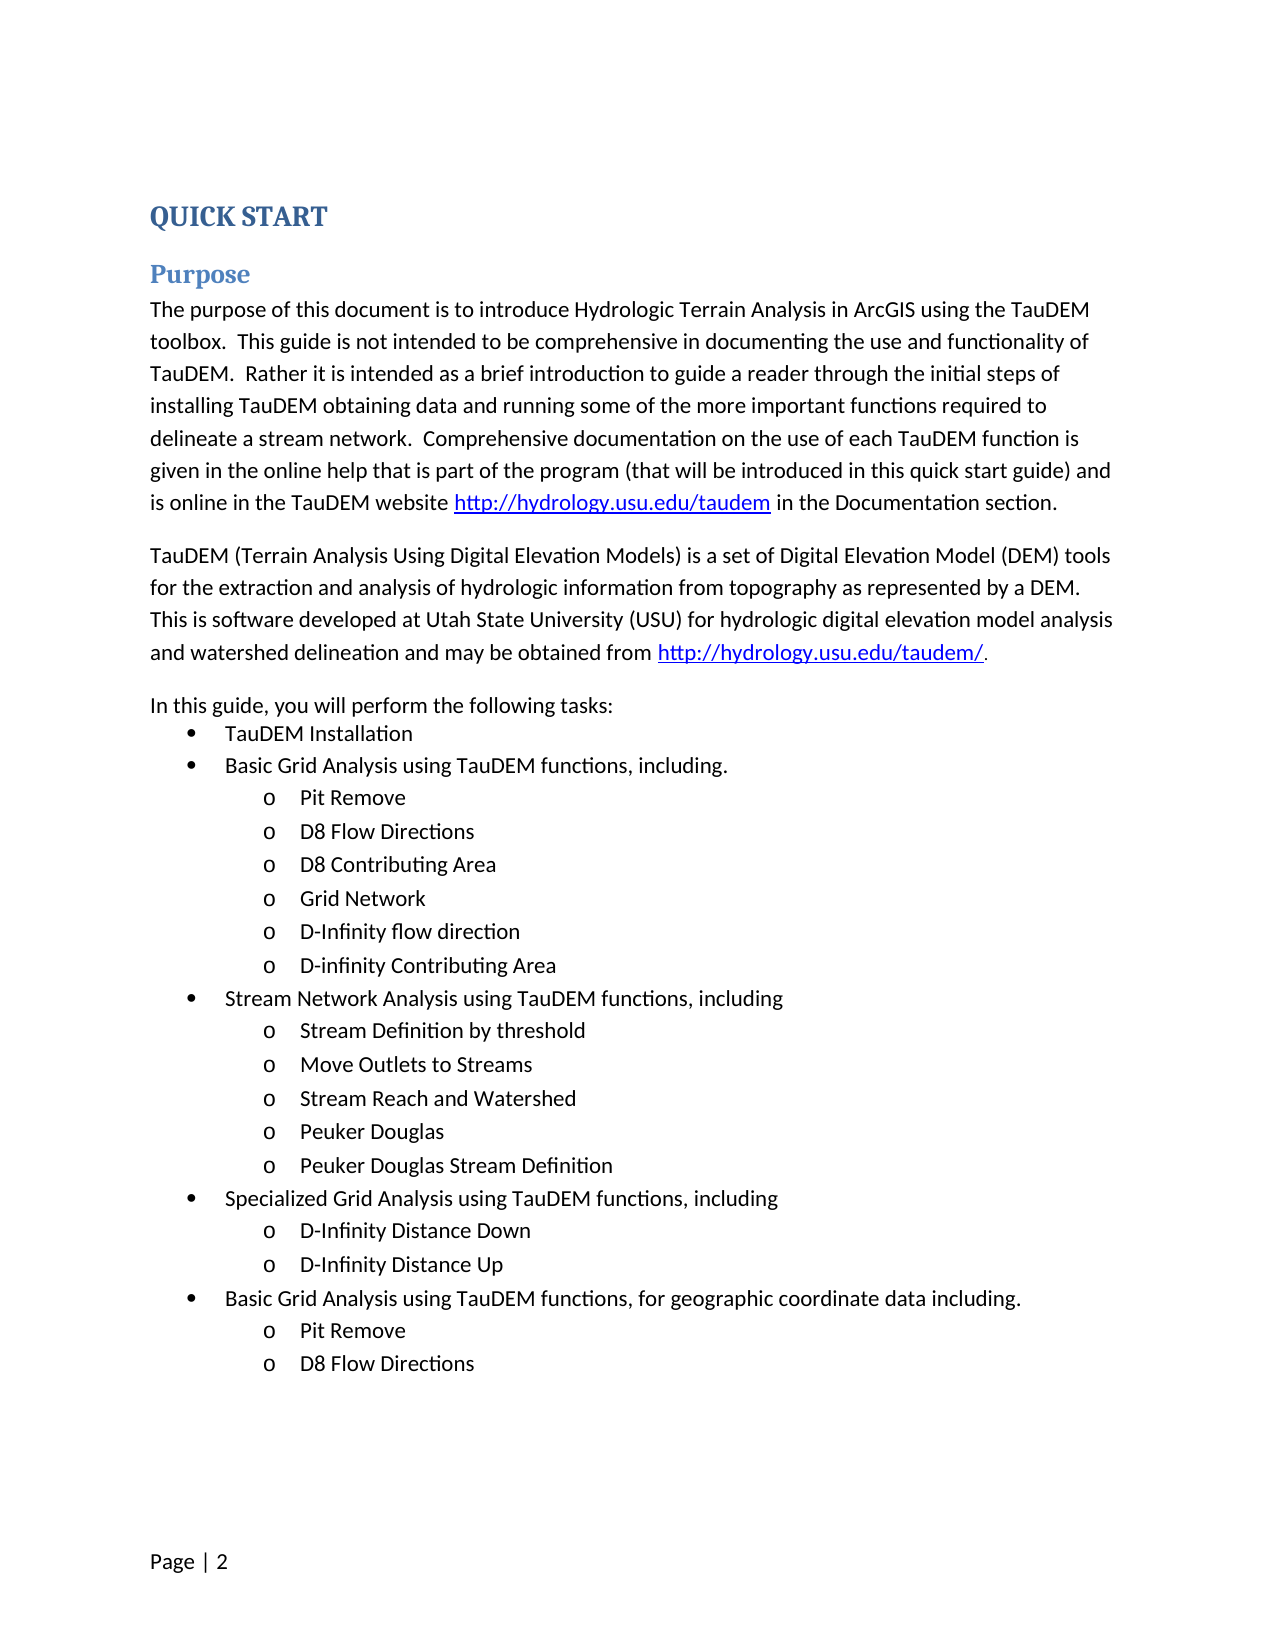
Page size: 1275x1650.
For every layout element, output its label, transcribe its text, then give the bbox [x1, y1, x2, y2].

list Basic Grid Analysis using TauDEM functions, including. [187, 751, 1125, 779]
list TauDEM Installation [187, 719, 1125, 747]
list D8 Contributing Area [262, 850, 1125, 879]
list Stream Reach and Watershed [262, 1084, 1125, 1113]
text TauDEM (Terrain Analysis Using Digital Elevation Models) is a set of Digital Elevation Model (DEM) tools for the extraction and analysis of hydrologic information from topography as represented by a DEM. This is software developed at Utah State University (USU) for hydrologic digital elevation model analysis and watershed delineation and may be obtained from http://hydrology.usu.edu/taudem/. [150, 541, 1125, 666]
list Stream Definition by threshold [262, 1017, 1125, 1046]
list Pit Remove [262, 783, 1125, 812]
text The purpose of this document is to introduce Hydrologic Terrain Analysis in ArcGIS using the TauDEM toolbox. This guide is not intended to be comprehensive in documenting the use and functionality of TauDEM. Rather it is intended as a brief introduction to guide a reader through the initial steps of installing TauDEM obtaining data and running some of the more important functions required to delineate a stream network. Comprehensive documentation on the use of each TauDEM function is given in the online help that is part of the program (that will be introduced in this quick start guide) and is online in the TauDEM website http://hydrology.usu.edu/taudem in the Documentation section. [150, 295, 1125, 516]
text In this guide, you will perform the following tasks: [150, 691, 1125, 719]
subtitle Purpose [150, 259, 1125, 291]
list Peuker Douglas Stream Definition [262, 1151, 1125, 1180]
list D8 Flow Directions [262, 817, 1125, 846]
subtitle QUICK START [150, 200, 1125, 233]
list Basic Grid Analysis using TauDEM functions, for geographic coordinate data including. [187, 1284, 1125, 1312]
list D-Infinity Distance Down [262, 1217, 1125, 1246]
list Peuker Douglas [262, 1117, 1125, 1146]
list Pit Remove [262, 1316, 1125, 1345]
list Grid Network [262, 884, 1125, 913]
list Specialized Grid Analysis using TauDEM functions, including [187, 1184, 1125, 1212]
list D-Infinity Distance Up [262, 1250, 1125, 1279]
list D8 Flow Directions [262, 1349, 1125, 1378]
list D-Infinity flow direction [262, 917, 1125, 947]
list Move Outlets to Streams [262, 1050, 1125, 1079]
list D-infinity Contributing Area [262, 951, 1125, 980]
list Stream Network Analysis using TauDEM functions, including [187, 984, 1125, 1012]
